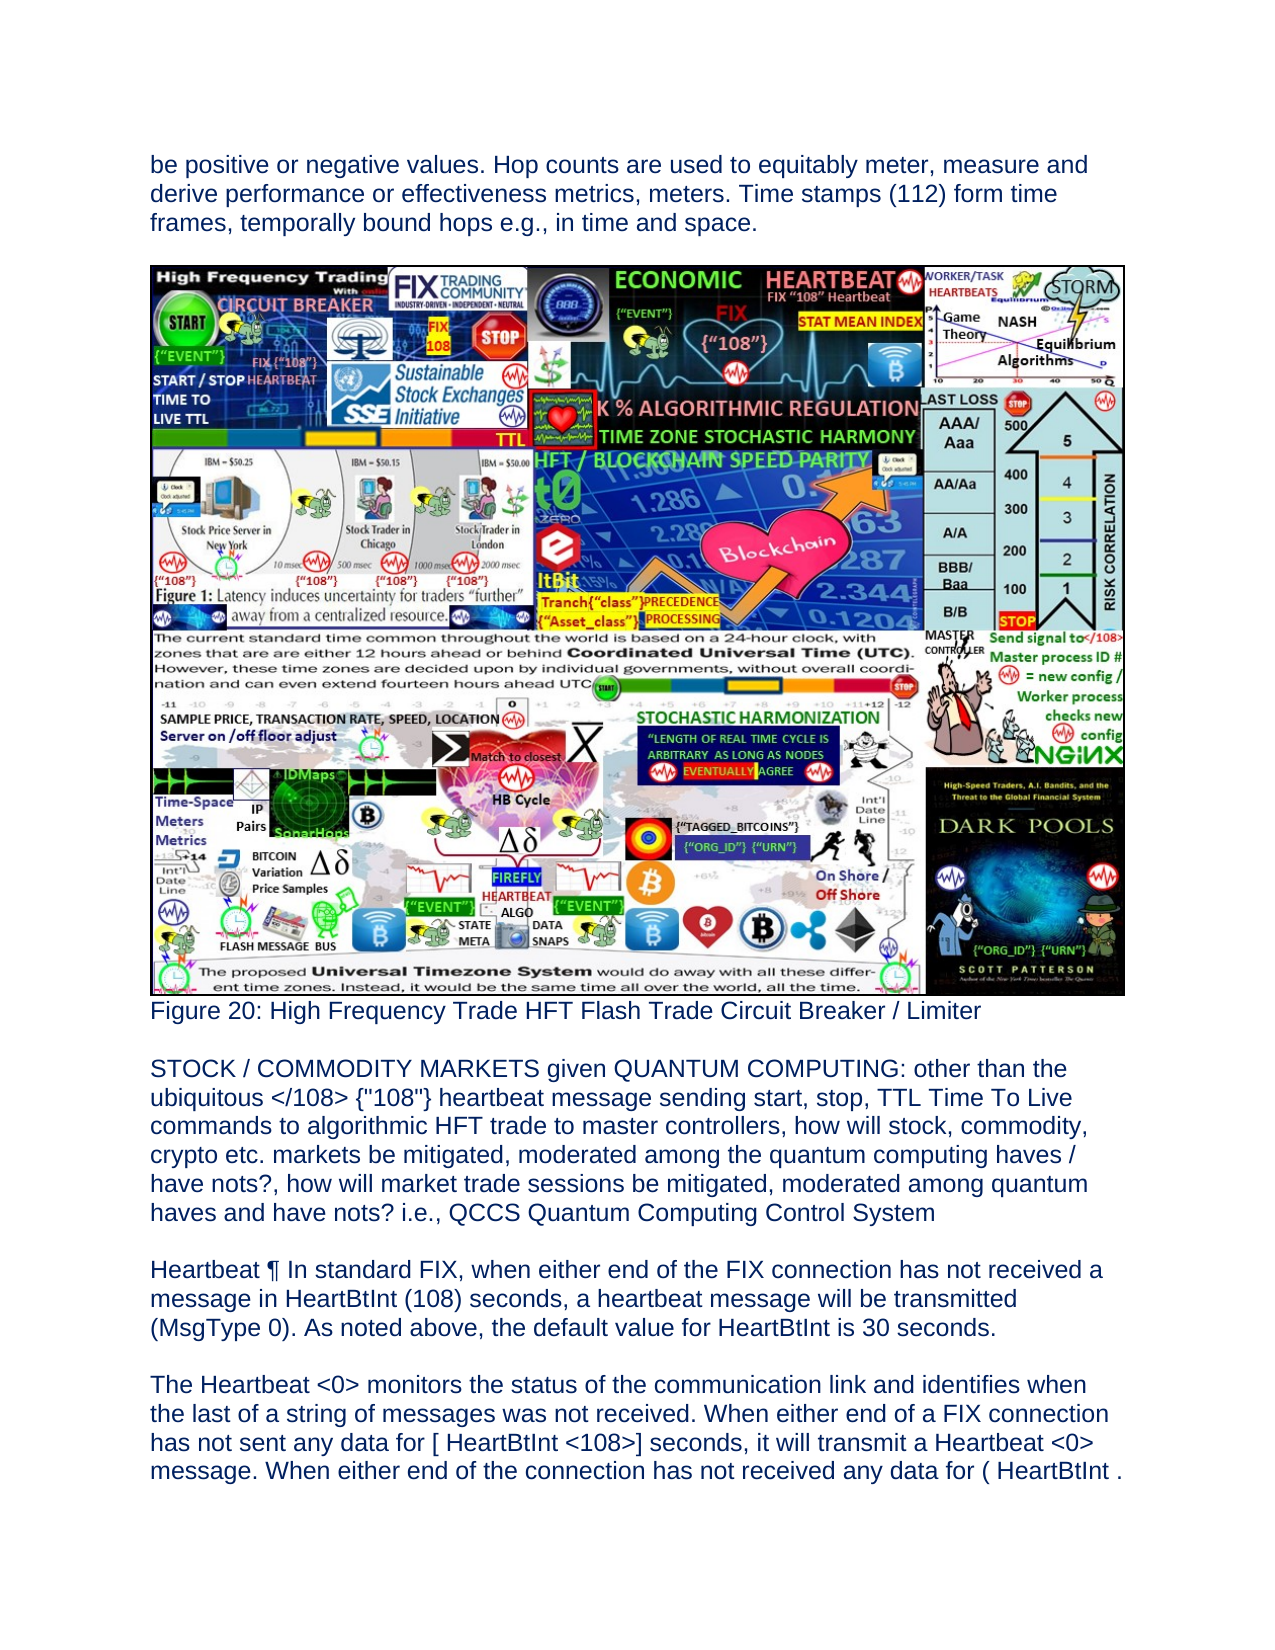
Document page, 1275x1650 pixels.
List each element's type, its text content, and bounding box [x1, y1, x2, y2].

picture [152, 267, 1123, 994]
text The Heartbeat <0> monitors the status of the communication link and identifies when the last of a string of messages was not received. When either end of a FIX connection has not sent any data for [ HeartBtInt <108>] seconds, it will transmit a Heartbeat <0> message. When either end of the connection has not received any data for ( HeartBtInt . [150, 1370, 1125, 1485]
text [150, 150, 1125, 236]
text Heartbeat ¶ In standard FIX, when either end of the FIX connection has not received a message in HeartBtInt (108) seconds, a heartbeat message will be transmitted (MsgType 0). As noted above, the default value for HeartBtInt is 30 seconds. [150, 1255, 1125, 1341]
text Figure 20: High Frequency Trade HFT Flash Trade Circuit Breaker / Limiter [150, 996, 1125, 1025]
text STOCK / COMMODITY MARKETS given QUANTUM COMPUTING: other than the ubiquitous </108> {"108"} heartbeat message sending start, stop, TTL Time To Live commands to algorithmic HFT trade to master controllers, how will stock, commodity, crypto etc. markets be mitigated, moderated among the quantum computing haves / have nots?, how will market trade sessions be mitigated, moderated among quantum haves and have nots? i.e., QCCS Quantum Computing Control System [150, 1054, 1125, 1226]
